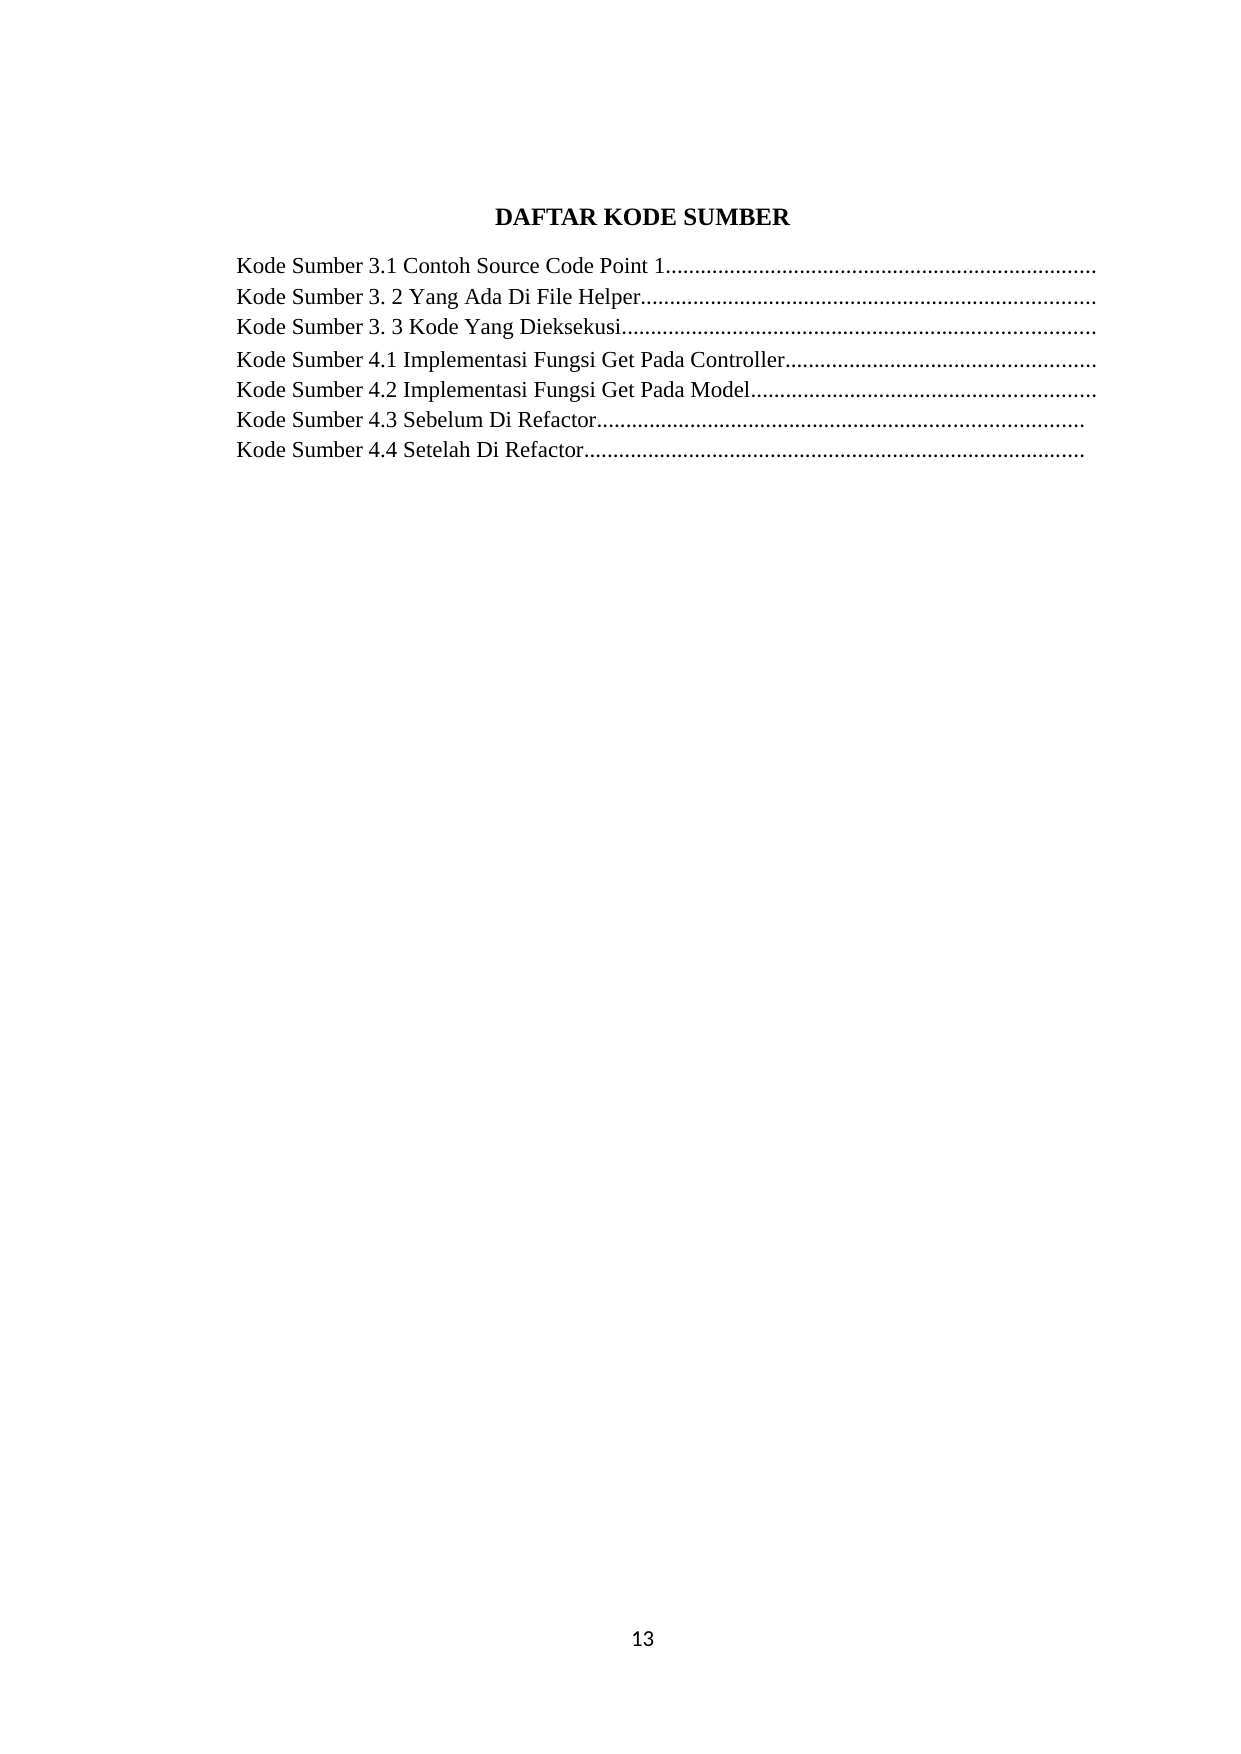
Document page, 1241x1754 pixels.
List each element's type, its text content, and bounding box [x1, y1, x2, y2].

text Kode Sumber 4.4 Setelah Di Refactor 107 [236, 435, 1048, 463]
text Kode Sumber 3. 3 Kode Yang Dieksekusi 63 [236, 312, 1048, 340]
text Kode Sumber 4.3 Sebelum Di Refactor 106 [236, 405, 1048, 433]
text Kode Sumber 3. 2 Yang Ada Di File Helper 63 [236, 282, 1048, 310]
text Kode Sumber 4.1 Implementasi Fungsi Get Pada Controller 77 [236, 345, 1048, 373]
subtitle DAFTAR KODE SUMBER [236, 202, 1048, 231]
text Kode Sumber 3.1 Contoh Source Code Point 1 62 [236, 252, 1048, 279]
text Kode Sumber 4.2 Implementasi Fungsi Get Pada Model 77 [236, 375, 1048, 403]
